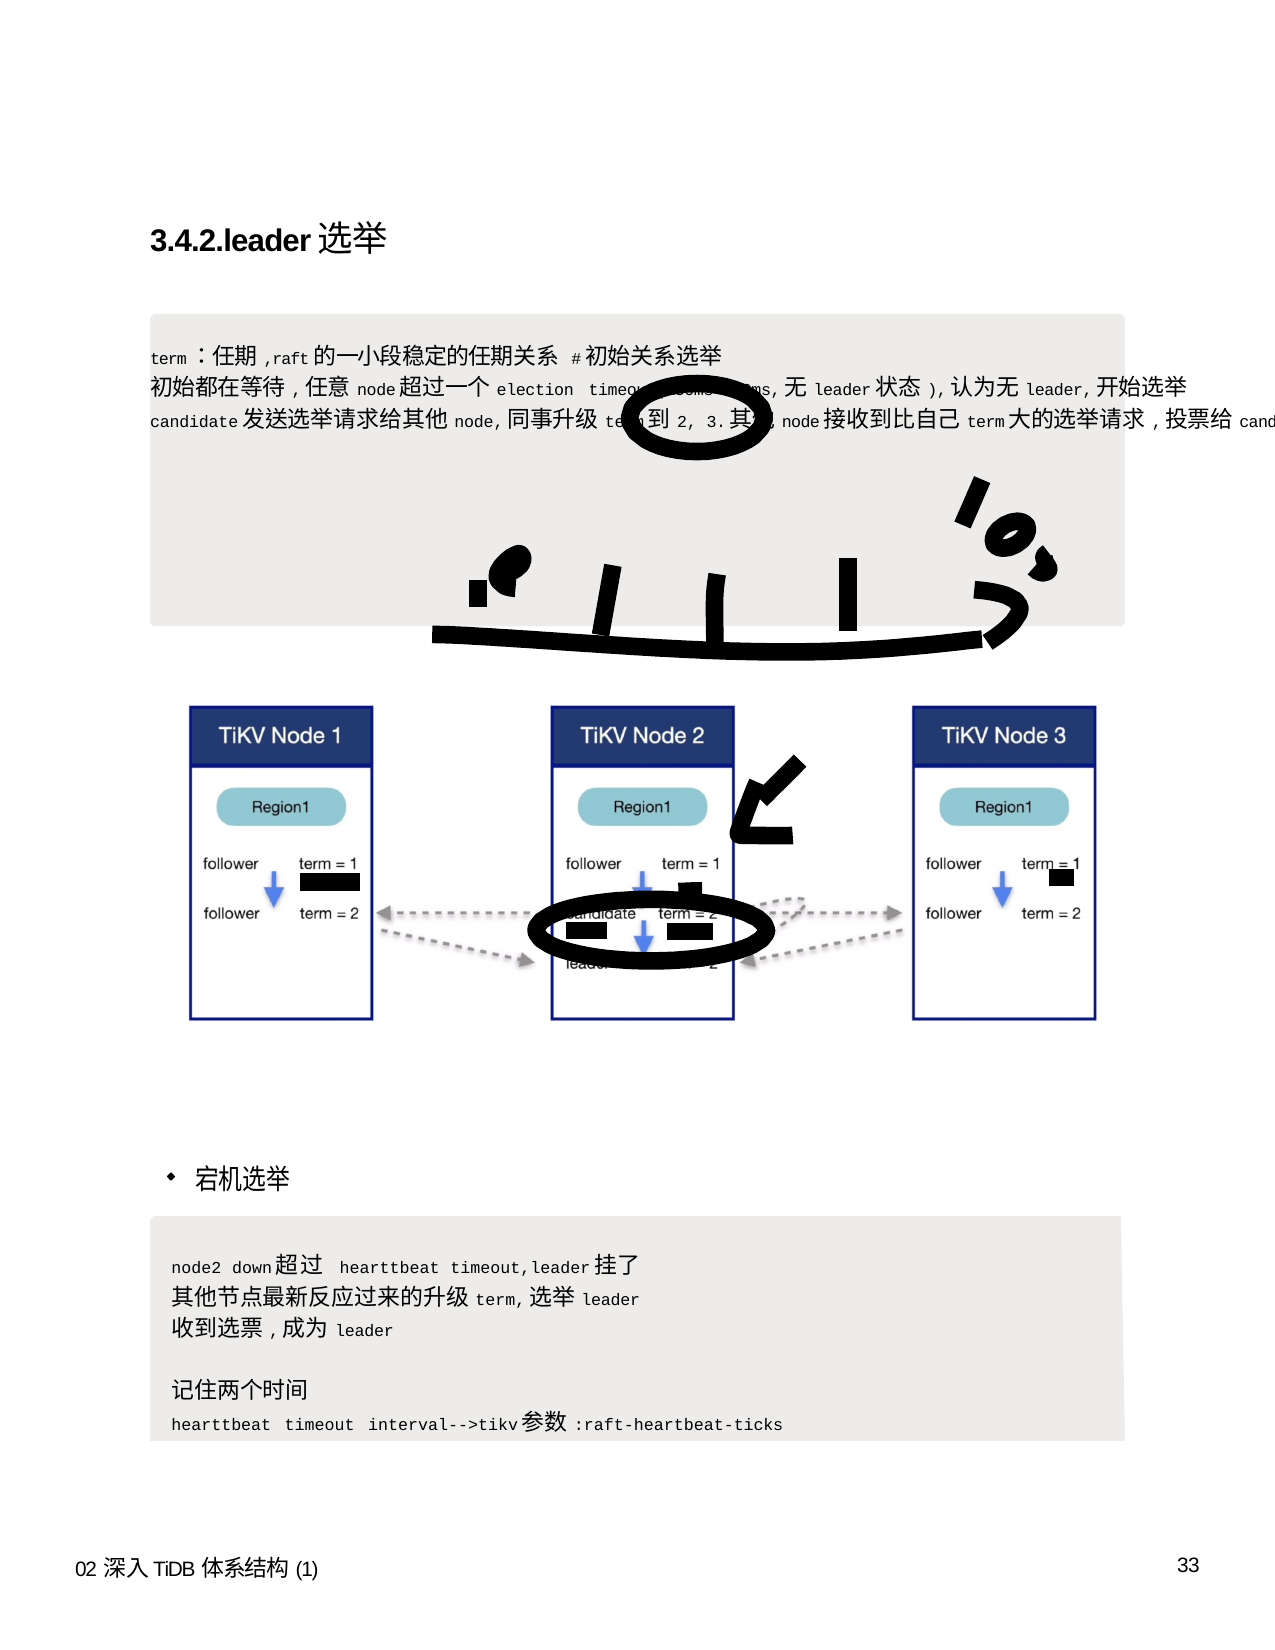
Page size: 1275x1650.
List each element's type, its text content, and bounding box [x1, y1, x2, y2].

text 宕机选举 [195, 1151, 1212, 1199]
picture [188, 702, 1099, 1022]
subtitle 3.4.2.leader选举 [150, 205, 1212, 263]
